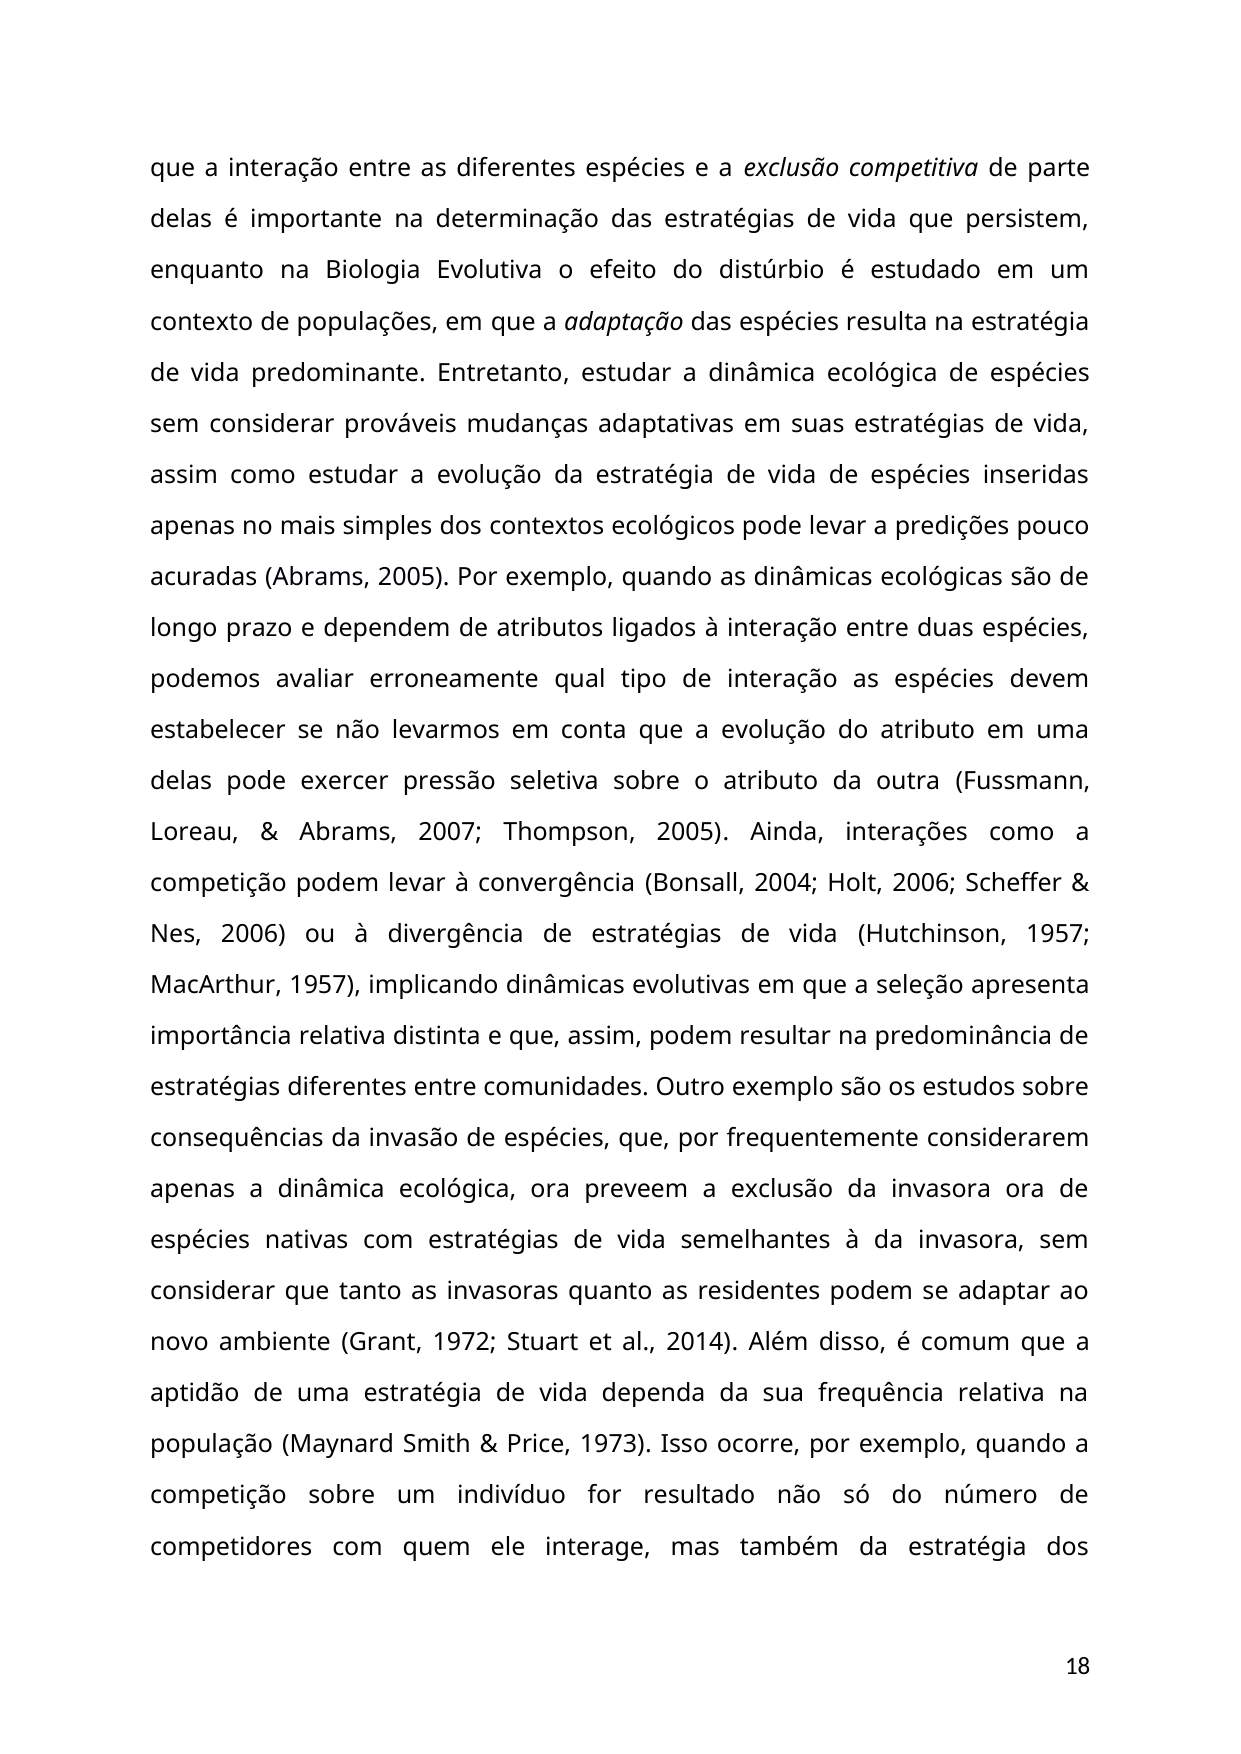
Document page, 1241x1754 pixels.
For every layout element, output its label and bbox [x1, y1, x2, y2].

text [150, 150, 1090, 1562]
